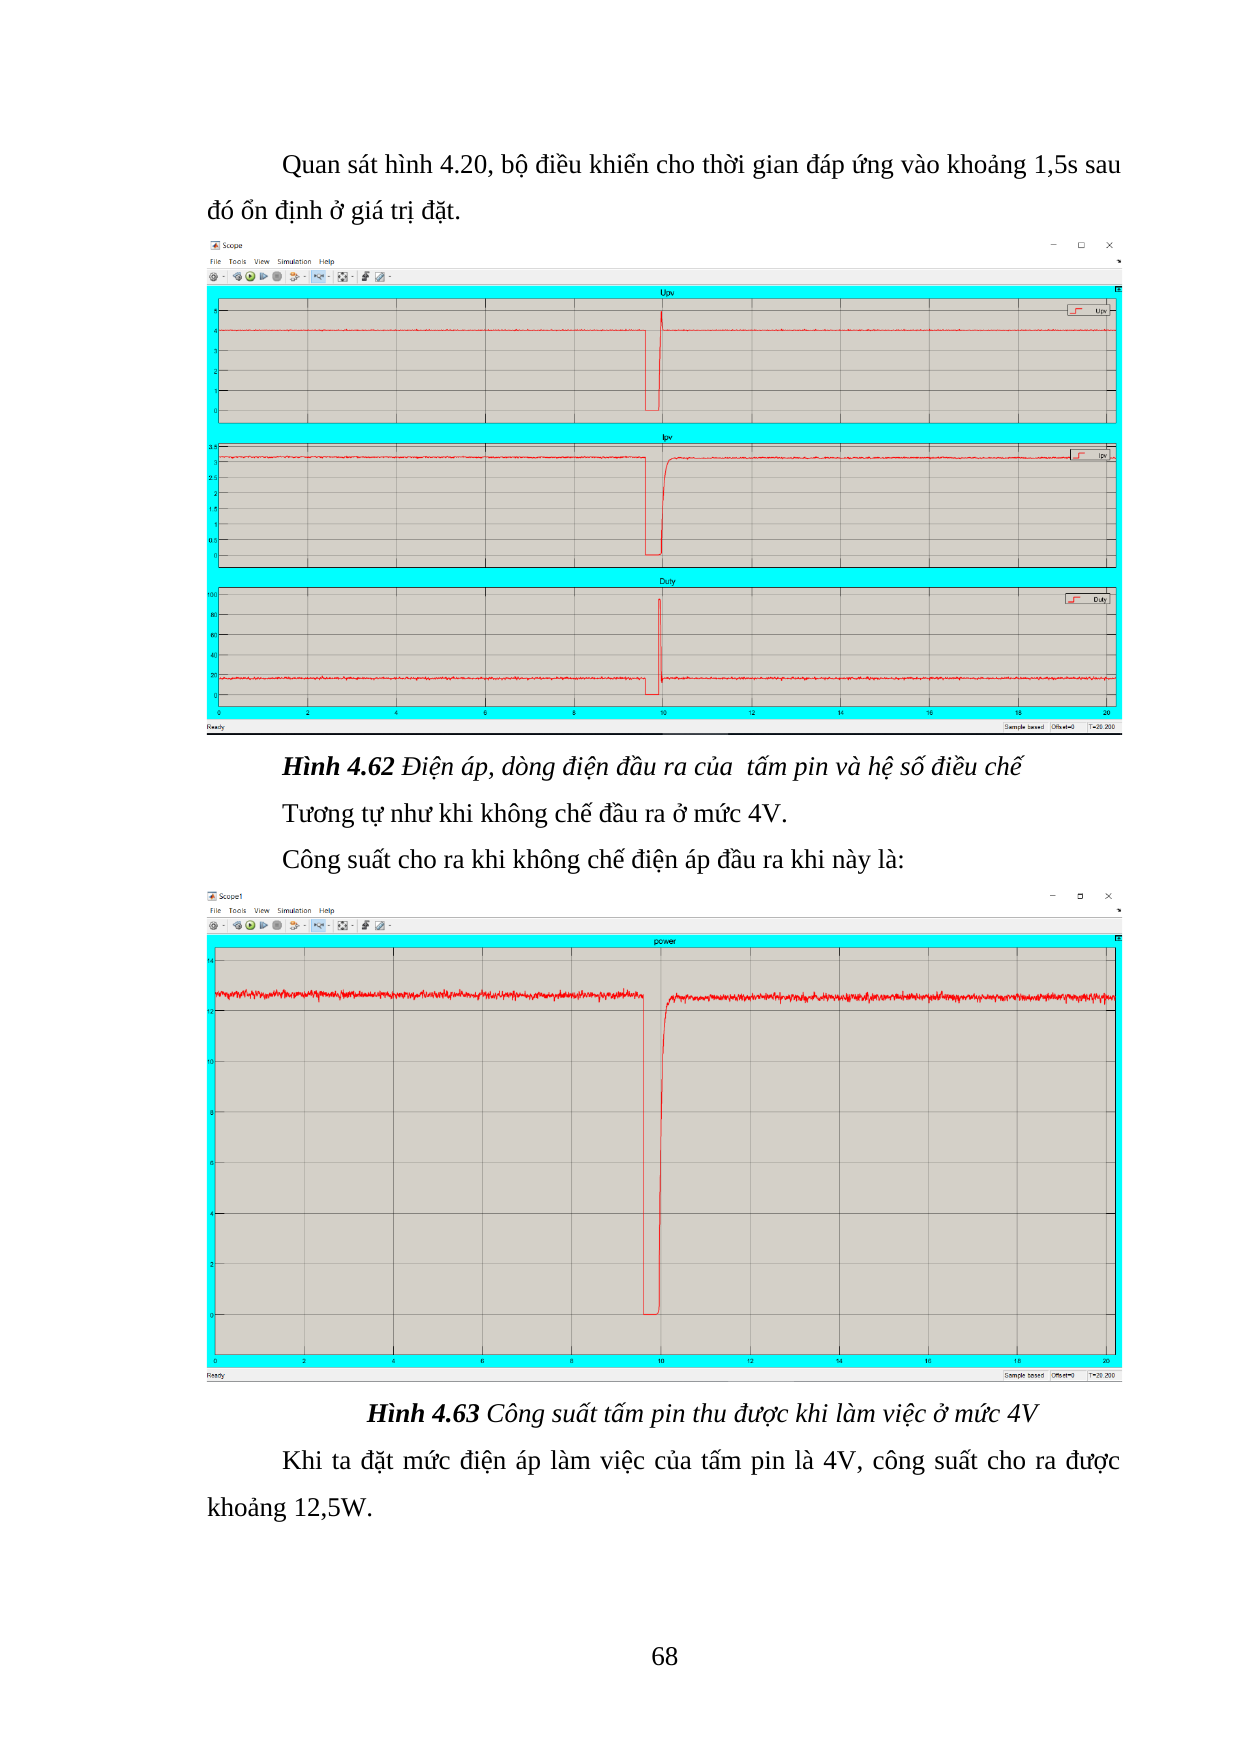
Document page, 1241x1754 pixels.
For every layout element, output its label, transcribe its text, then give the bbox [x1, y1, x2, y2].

text Khi ta đặt mức điện áp làm việc của tấm pin là 4V, công suất cho ra được khoảng 12,5W. [207, 1444, 1122, 1522]
text Công suất cho ra khi không chế điện áp đầu ra khi này là: [207, 843, 1122, 874]
picture [206, 890, 1123, 1382]
text Tương tự như khi không chế đầu ra ở mức 4V. [207, 797, 1122, 828]
picture [206, 241, 1123, 735]
text Quan sát hình 4.20, bộ điều khiển cho thời gian đáp ứng vào khoảng 1,5s sau đó ổn định ở giá trị đặt. [207, 148, 1122, 226]
